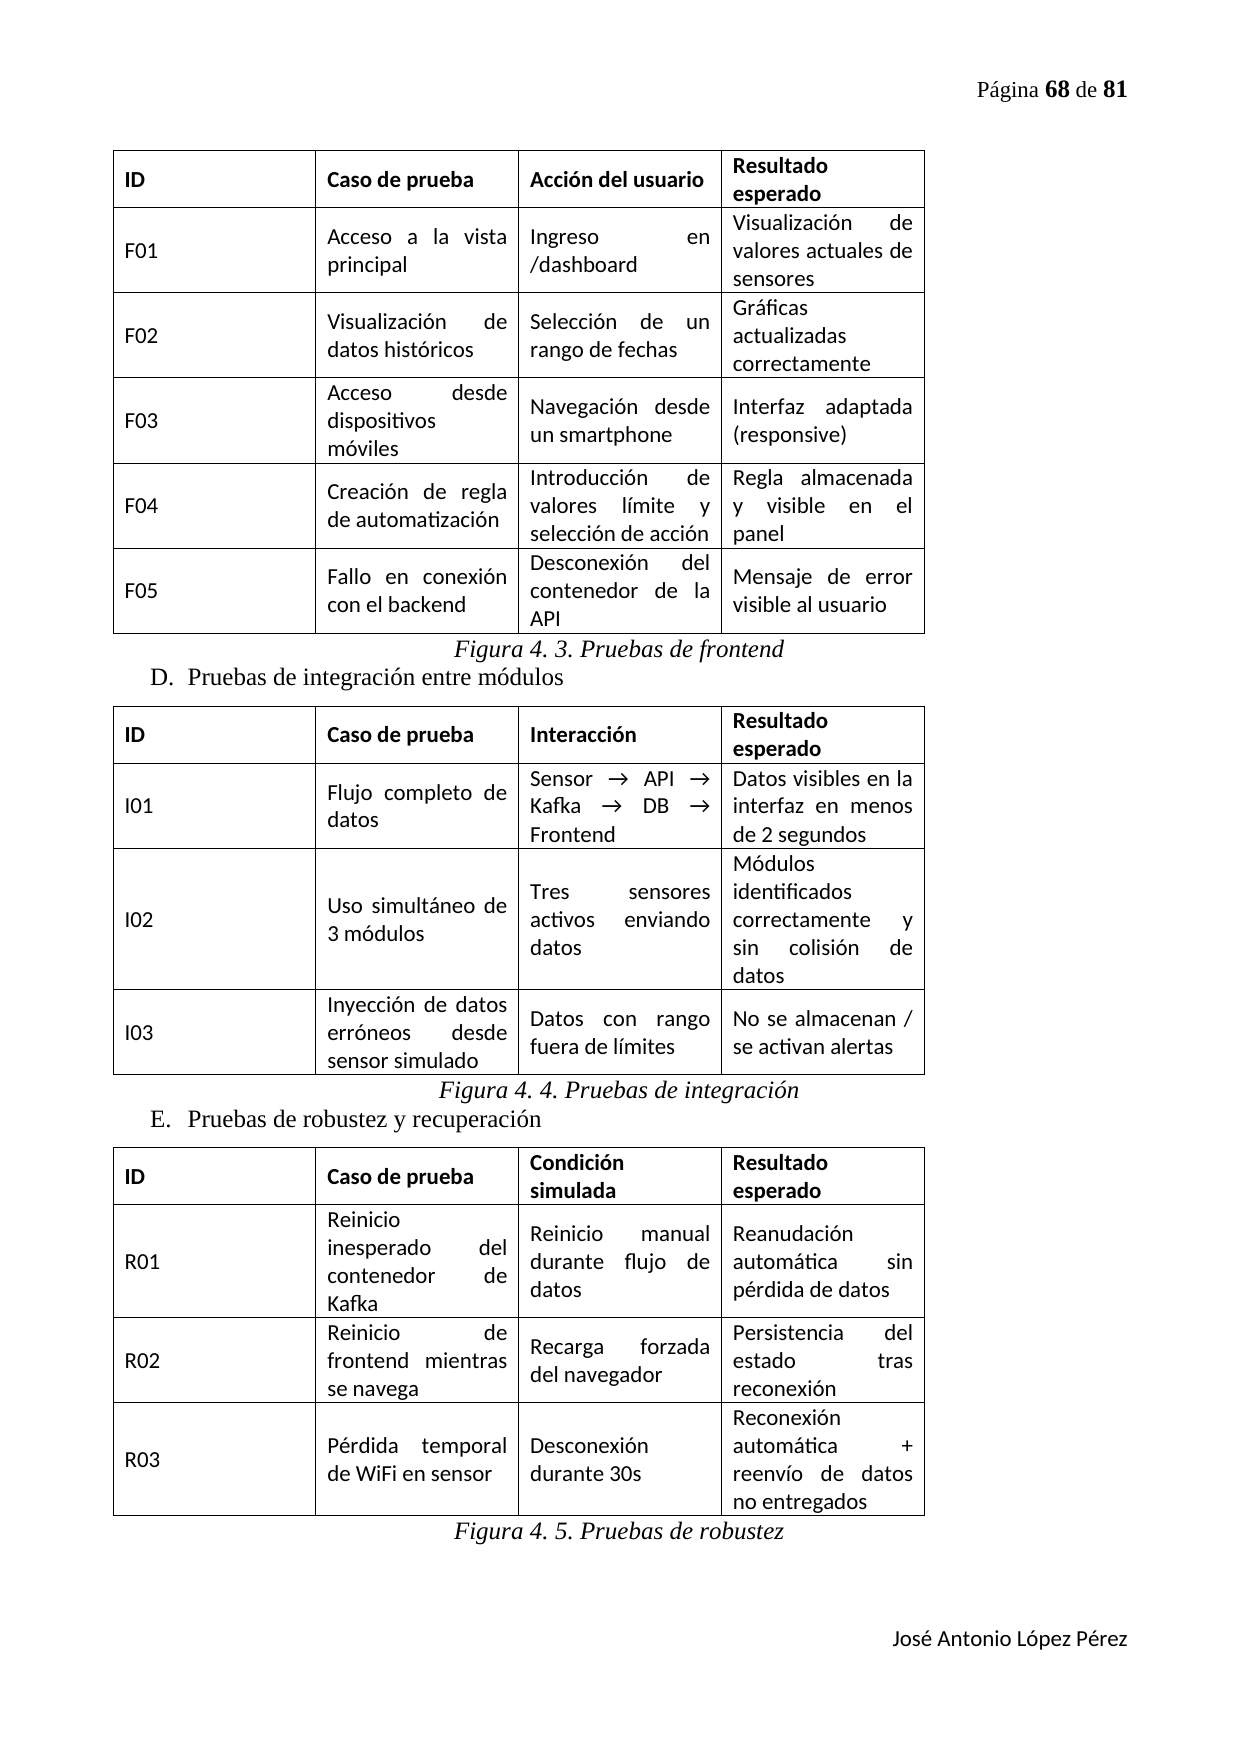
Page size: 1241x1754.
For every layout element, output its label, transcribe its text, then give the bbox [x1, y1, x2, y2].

table_cell I01 [114, 764, 315, 848]
table_cell Sensor → API → Kafka → DB → Frontend [519, 764, 721, 848]
table_cell F01 [114, 208, 315, 292]
table_cell F05 [114, 549, 315, 633]
list Pruebas de integración entre módulos [150, 662, 1128, 691]
table_cell Flujo completo de datos [316, 764, 518, 848]
table_cell F04 [114, 464, 315, 547]
table_header Interacción [519, 707, 721, 763]
table_cell No se almacenan / se activan alertas [722, 990, 924, 1074]
table_header ID [114, 1148, 315, 1204]
table_header Caso de prueba [316, 707, 518, 763]
table_cell Acceso desde dispositivos móviles [316, 378, 518, 462]
table_cell Fallo en conexión con el backend [316, 549, 518, 633]
table_cell Gráficas actualizadas correctamente [722, 293, 924, 377]
table_cell Uso simultáneo de 3 módulos [316, 849, 518, 989]
table_header Acción del usuario [519, 151, 721, 207]
table_cell Desconexión del contenedor de la API [519, 549, 721, 633]
table_cell Interfaz adaptada (responsive) [722, 378, 924, 462]
table_cell Reanudación automática sin pérdida de datos [722, 1205, 924, 1317]
table_header Resultado esperado [722, 1148, 924, 1204]
table_cell Reconexión automática + reenvío de datos no entregados [722, 1403, 924, 1515]
table_cell I03 [114, 990, 315, 1074]
table_cell Navegación desde un smartphone [519, 378, 721, 462]
table_cell Regla almacenada y visible en el panel [722, 464, 924, 547]
table_cell Selección de un rango de fechas [519, 293, 721, 377]
table_cell Reinicio inesperado del contenedor de Kafka [316, 1205, 518, 1317]
table_cell Ingreso en /dashboard [519, 208, 721, 292]
table_cell Visualización de datos históricos [316, 293, 518, 377]
table_header Condición simulada [519, 1148, 721, 1204]
table_cell Acceso a la vista principal [316, 208, 518, 292]
table_cell Tres sensores activos enviando datos [519, 849, 721, 989]
table_cell F02 [114, 293, 315, 377]
table_cell Datos visibles en la interfaz en menos de 2 segundos [722, 764, 924, 848]
table_cell Desconexión durante 30s [519, 1403, 721, 1515]
table_cell R03 [114, 1403, 315, 1515]
table_header Resultado esperado [722, 151, 924, 207]
table_cell Recarga forzada del navegador [519, 1318, 721, 1402]
table_header Caso de prueba [316, 151, 518, 207]
table_cell Inyección de datos erróneos desde sensor simulado [316, 990, 518, 1074]
table_cell Módulos identificados correctamente y sin colisión de datos [722, 849, 924, 989]
table_header ID [114, 151, 315, 207]
table_cell Mensaje de error visible al usuario [722, 549, 924, 633]
table_cell F03 [114, 378, 315, 462]
table_header Caso de prueba [316, 1148, 518, 1204]
table_cell Reinicio de frontend mientras se navega [316, 1318, 518, 1402]
table_cell Visualización de valores actuales de sensores [722, 208, 924, 292]
list Pruebas de robustez y recuperación [150, 1104, 1128, 1132]
table_header ID [114, 707, 315, 763]
table_cell R01 [114, 1205, 315, 1317]
table_cell Datos con rango fuera de límites [519, 990, 721, 1074]
table_header Resultado esperado [722, 707, 924, 763]
table_cell Persistencia del estado tras reconexión [722, 1318, 924, 1402]
table_cell Reinicio manual durante flujo de datos [519, 1205, 721, 1317]
table_cell Pérdida temporal de WiFi en sensor [316, 1403, 518, 1515]
table_cell I02 [114, 849, 315, 989]
table_cell Introducción de valores límite y selección de acción [519, 464, 721, 547]
table_cell R02 [114, 1318, 315, 1402]
table_cell Creación de regla de automatización [316, 464, 518, 547]
